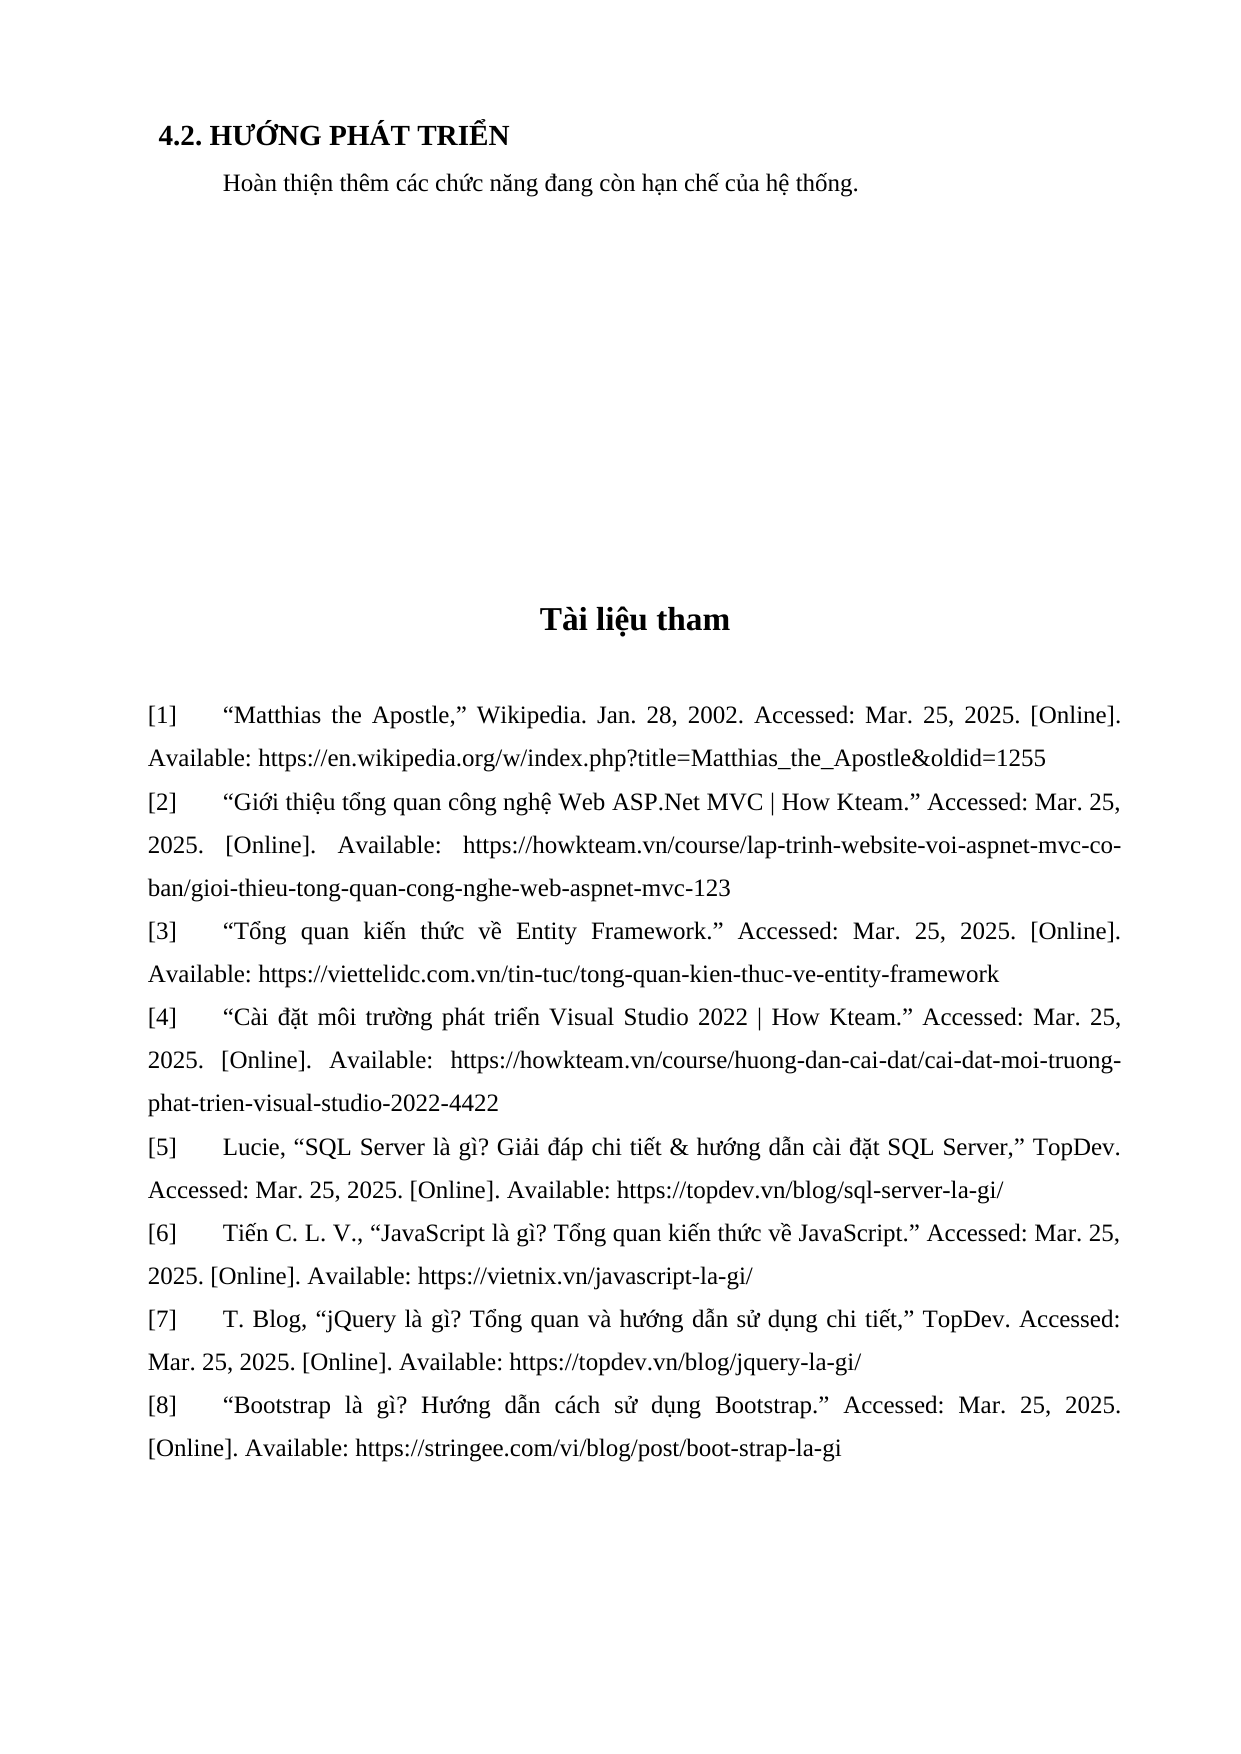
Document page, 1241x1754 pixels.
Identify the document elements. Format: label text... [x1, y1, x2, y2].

text [7] T. Blog, “jQuery là gì? Tổng quan và hướng dẫn sử dụng chi tiết,” TopDev. Accessed: Mar. 25, 2025. [Online]. Available: https://topdev.vn/blog/jquery-la-gi/ [148, 1304, 1122, 1376]
subtitle 4.2. HƯỚNG PHÁT TRIỂN [100, 118, 1122, 152]
text [8] “Bootstrap là gì? Hướng dẫn cách sử dụng Bootstrap.” Accessed: Mar. 25, 2025. [Online]. Available: https://stringee.com/vi/blog/post/boot-strap-la-gi [148, 1390, 1122, 1462]
text [5] Lucie, “SQL Server là gì? Giải đáp chi tiết & hướng dẫn cài đặt SQL Server,” TopDev. Accessed: Mar. 25, 2025. [Online]. Available: https://topdev.vn/blog/sql-server-la-gi/ [148, 1132, 1122, 1203]
text [3] “Tổng quan kiến thức về Entity Framework.” Accessed: Mar. 25, 2025. [Online]. Available: https://viettelidc.com.vn/tin-tuc/tong-quan-kien-thuc-ve-entity-framework [148, 916, 1122, 988]
text [1] “Matthias the Apostle,” Wikipedia. Jan. 28, 2002. Accessed: Mar. 25, 2025. [Online]. Available: https://en.wikipedia.org/w/index.php?title=Matthias_the_Apostle&oldid=1255 [148, 700, 1122, 772]
text [4] “Cài đặt môi trường phát triển Visual Studio 2022 | How Kteam.” Accessed: Mar. 25, 2025. [Online]. Available: https://howkteam.vn/course/huong-dan-cai-dat/cai-dat-moi-truong-phat-trien-visual-studio-2022-4422 [148, 1002, 1122, 1117]
text [2] “Giới thiệu tổng quan công nghệ Web ASP.Net MVC | How Kteam.” Accessed: Mar. 25, 2025. [Online]. Available: https://howkteam.vn/course/lap-trinh-website-voi-aspnet-mvc-co-ban/gioi-thieu-tong-quan-cong-nghe-web-aspnet-mvc-123 [148, 787, 1122, 902]
text [6] Tiến C. L. V., “JavaScript là gì? Tổng quan kiến thức về JavaScript.” Accessed: Mar. 25, 2025. [Online]. Available: https://vietnix.vn/javascript-la-gi/ [148, 1218, 1122, 1290]
text Hoàn thiện thêm các chức năng đang còn hạn chế của hệ thống. [148, 168, 1122, 197]
text Tài liệu tham [148, 600, 1122, 638]
